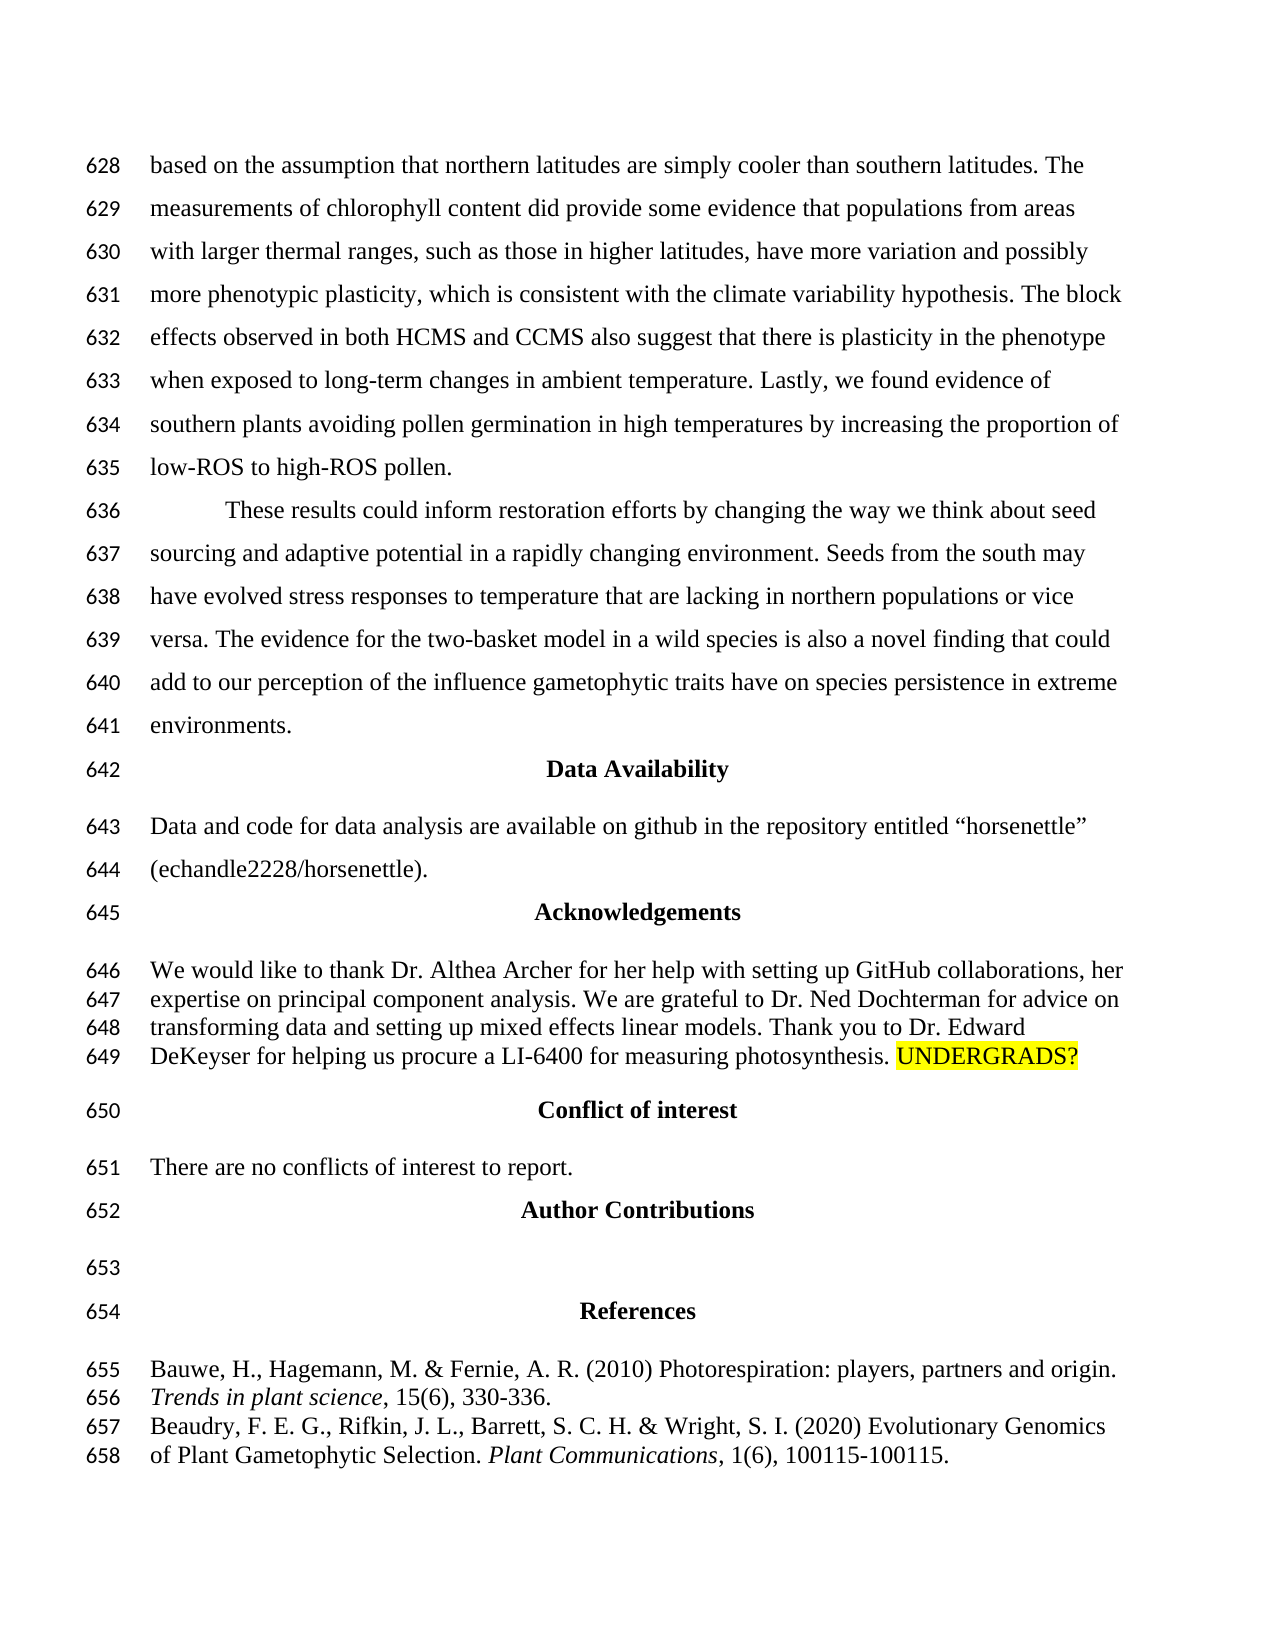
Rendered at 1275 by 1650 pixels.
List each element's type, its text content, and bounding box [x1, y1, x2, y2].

text Conflict of interest [150, 1095, 1125, 1124]
text There are no conflicts of interest to report. [150, 1152, 1125, 1181]
text Data and code for data analysis are available on github in the repository entitled “horsenettle” (echandle2228/horsenettle). [150, 811, 1125, 883]
text Acknowledgements [150, 897, 1125, 926]
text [150, 150, 1125, 481]
text Author Contributions [150, 1196, 1125, 1224]
text Data Availability [150, 754, 1125, 782]
text References [150, 1296, 1125, 1325]
text Bauwe, H., Hagemann, M. & Fernie, A. R. (2010) Photorespiration: players, partners and origin. Trends in plant science, 15(6), 330-336. [150, 1354, 1125, 1411]
text These results could inform restoration efforts by changing the way we think about seed sourcing and adaptive potential in a rapidly changing environment. Seeds from the south may have evolved stress responses to temperature that are lacking in northern populations or vice versa. The evidence for the two-basket model in a wild species is also a novel finding that could add to our perception of the influence gametophytic traits have on species persistence in extreme environments. [150, 495, 1125, 739]
text Beaudry, F. E. G., Rifkin, J. L., Barrett, S. C. H. & Wright, S. I. (2020) Evolutionary Genomics of Plant Gametophytic Selection. Plant Communications, 1(6), 100115-100115. [150, 1411, 1125, 1469]
text We would like to thank Dr. Althea Archer for her help with setting up GitHub collaborations, her expertise on principal component analysis. We are grateful to Dr. Ned Dochterman for advice on transforming data and setting up mixed effects linear models. Thank you to Dr. Edward DeKeyser for helping us procure a LI-6400 for measuring photosynthesis. UNDERGRADS? [150, 955, 1125, 1070]
